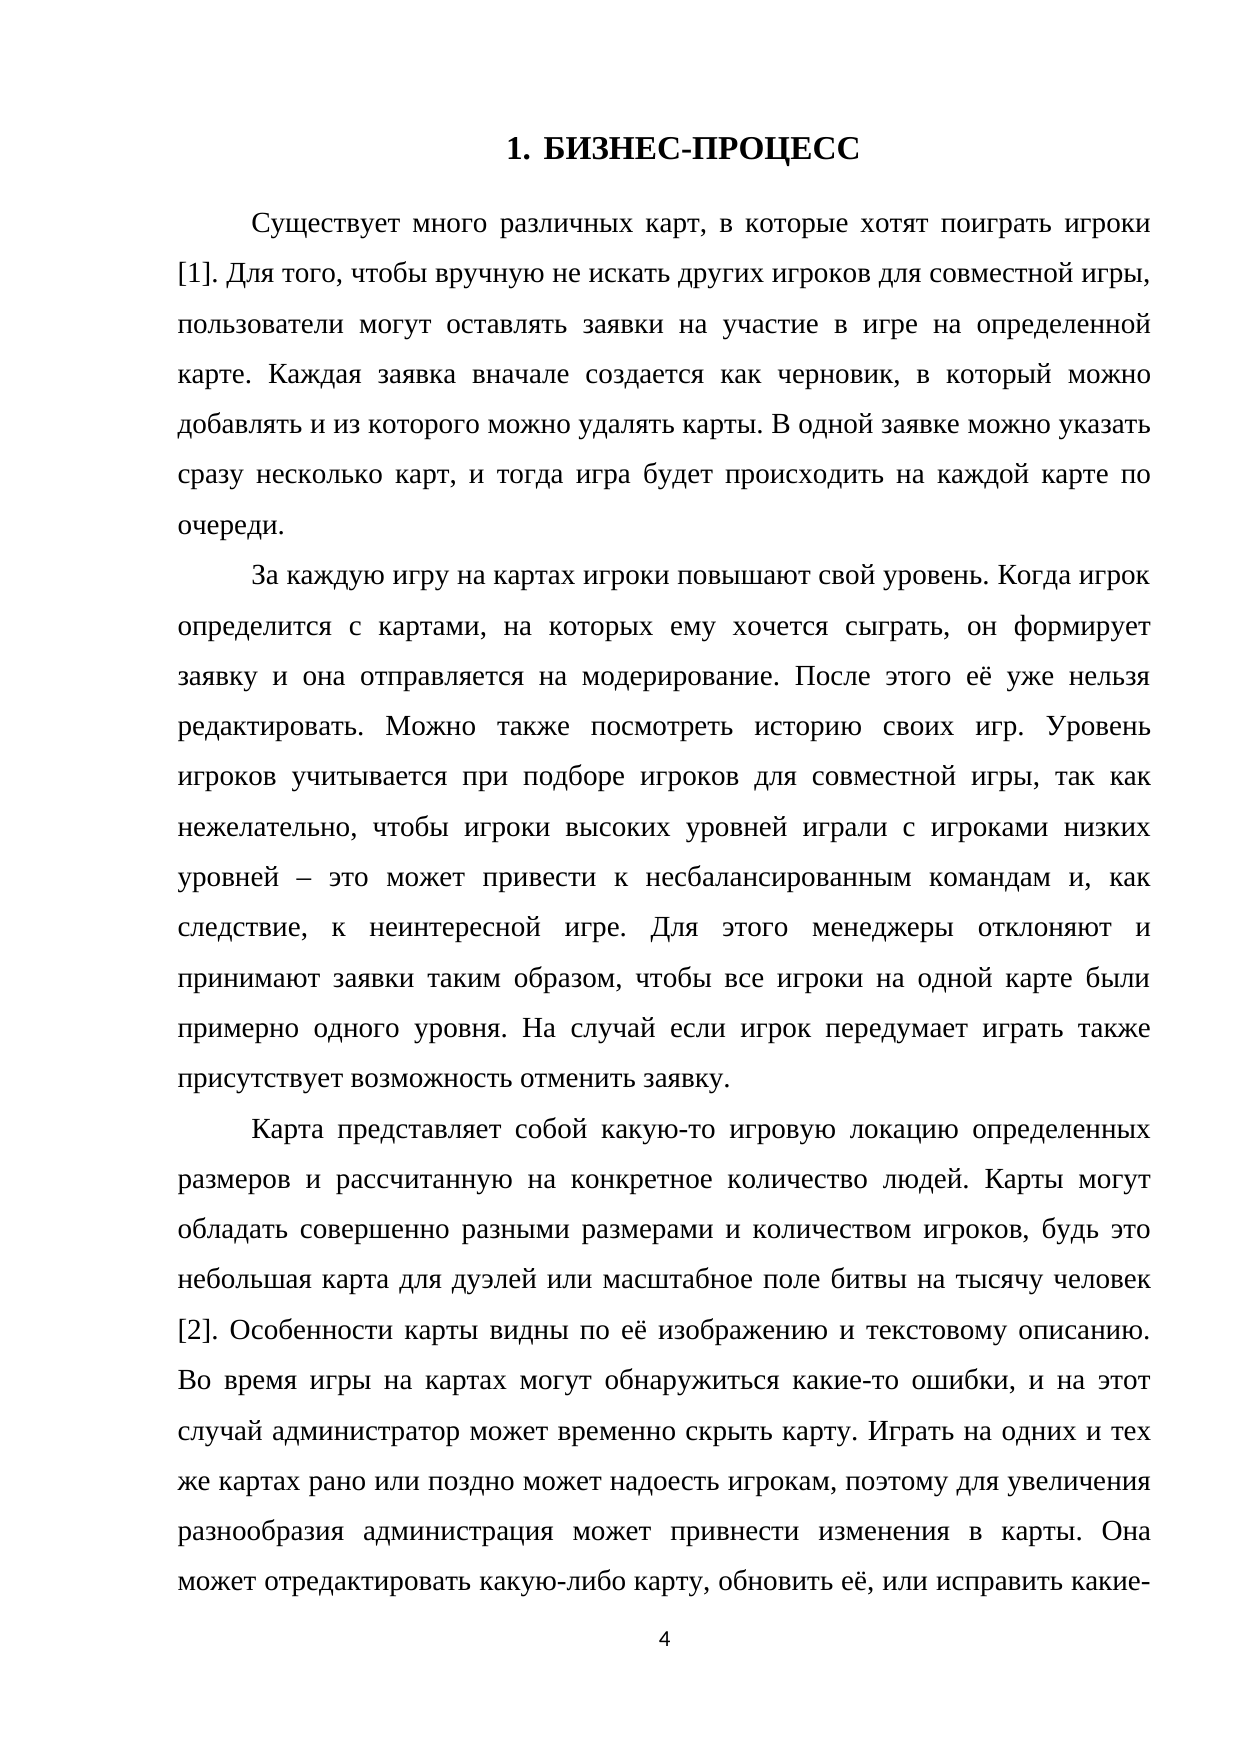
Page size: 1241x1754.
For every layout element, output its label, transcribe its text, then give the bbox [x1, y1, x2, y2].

subtitle БИЗНЕС-ПРОЦЕСС [215, 128, 1152, 167]
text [177, 1111, 1152, 1597]
text Существует много различных карт, в которые хотят поиграть игроки [1]. Для того, чтобы вручную не искать других игроков для совместной игры, пользователи могут оставлять заявки на участие в игре на определенной карте. Каждая заявка вначале создается как черновик, в который можно добавлять и из которого можно удалять карты. В одной заявке можно указать сразу несколько карт, и тогда игра будет происходить на каждой карте по очереди. [177, 205, 1152, 541]
text За каждую игру на картах игроки повышают свой уровень. Когда игрок определится с картами, на которых ему хочется сыграть, он формирует заявку и она отправляется на модерирование. После этого её уже нельзя редактировать. Можно также посмотреть историю своих игр. Уровень игроков учитывается при подборе игроков для совместной игры, так как нежелательно, чтобы игроки высоких уровней играли с игроками низких уровней – это может привести к несбалансированным командам и, как следствие, к неинтересной игре. Для этого менеджеры отклоняют и принимают заявки таким образом, чтобы все игроки на одной карте были примерно одного уровня. На случай если игрок передумает играть также присутствует возможность отменить заявку. [177, 557, 1152, 1094]
